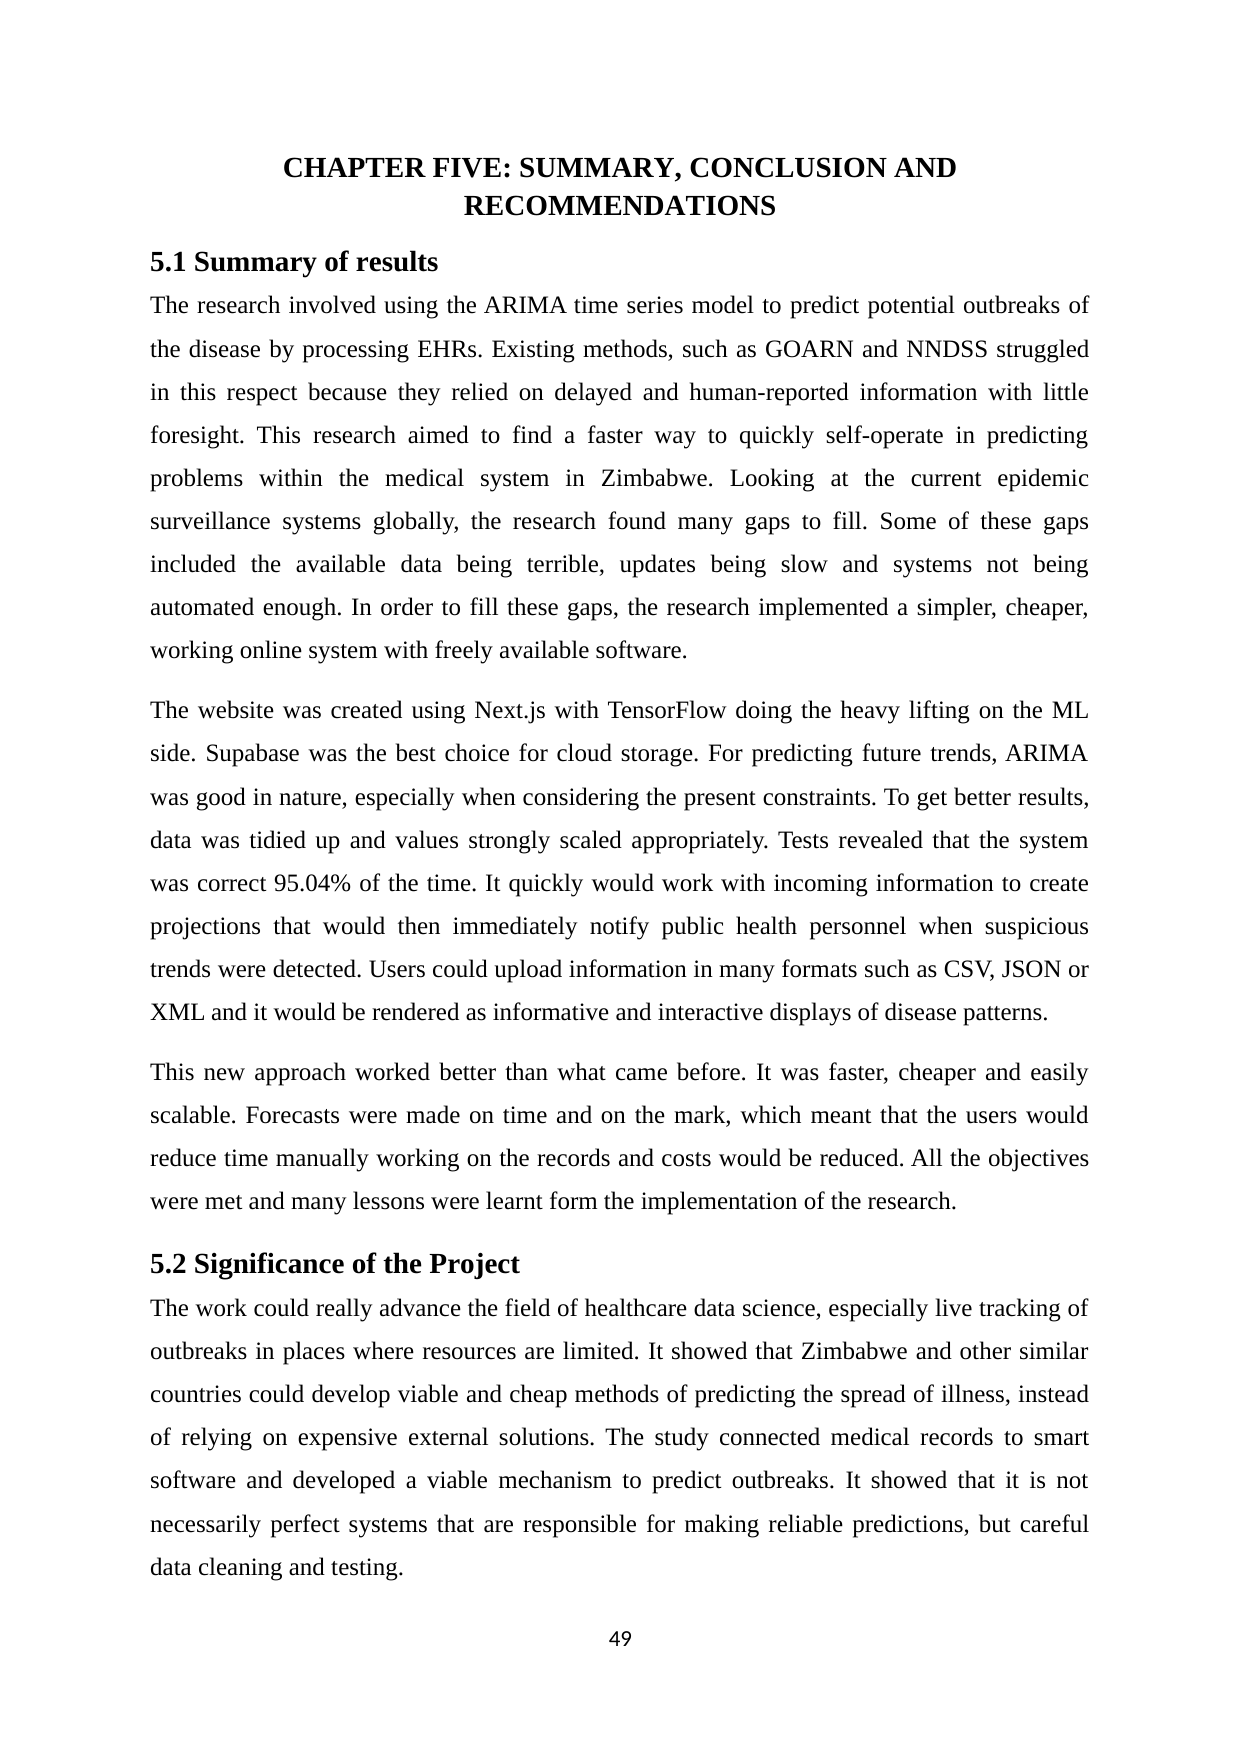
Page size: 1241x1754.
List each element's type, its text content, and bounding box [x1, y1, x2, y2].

text This new approach worked better than what came before. It was faster, cheaper and easily scalable. Forecasts were made on time and on the mark, which meant that the users would reduce time manually working on the records and costs would be reduced. All the objectives were met and many lessons were learnt form the implementation of the research. [150, 1057, 1090, 1215]
text The work could really advance the field of healthcare data science, especially live tracking of outbreaks in places where resources are limited. It showed that Zimbabwe and other similar countries could develop viable and cheap methods of predicting the spread of illness, instead of relying on expensive external solutions. The study connected medical records to smart software and developed a viable mechanism to predict outbreaks. It showed that it is not necessarily perfect systems that are responsible for making reliable predictions, but careful data cleaning and testing. [150, 1293, 1090, 1581]
subtitle 5.1 Summary of results [150, 244, 1090, 277]
subtitle 5.2 Significance of the Project [150, 1246, 1090, 1280]
text The research involved using the ARIMA time series model to predict potential outbreaks of the disease by processing EHRs. Existing methods, such as GOARN and NNDSS struggled in this respect because they relied on delayed and human-reported information with little foresight. This research aimed to find a faster way to quickly self-operate in predicting problems within the medical system in Zimbabwe. Looking at the current epidemic surveillance systems globally, the research found many gaps to fill. Some of these gaps included the available data being terrible, updates being slow and systems not being automated enough. In order to fill these gaps, the research implemented a simpler, cheaper, working online system with freely available software. [150, 291, 1090, 664]
text The website was created using Next.js with TensorFlow doing the heavy lifting on the ML side. Supabase was the best choice for cloud storage. For predicting future trends, ARIMA was good in nature, especially when considering the present constraints. To get better results, data was tidied up and values strongly scaled appropriately. Tests revealed that the system was correct 95.04% of the time. It quickly would work with incoming information to create projections that would then immediately notify public health personnel when suspicious trends were detected. Users could upload information in many formats such as CSV, JSON or XML and it would be rendered as informative and interactive displays of disease patterns. [150, 695, 1090, 1026]
subtitle CHAPTER FIVE: SUMMARY, CONCLUSION AND RECOMMENDATIONS [150, 150, 1090, 222]
